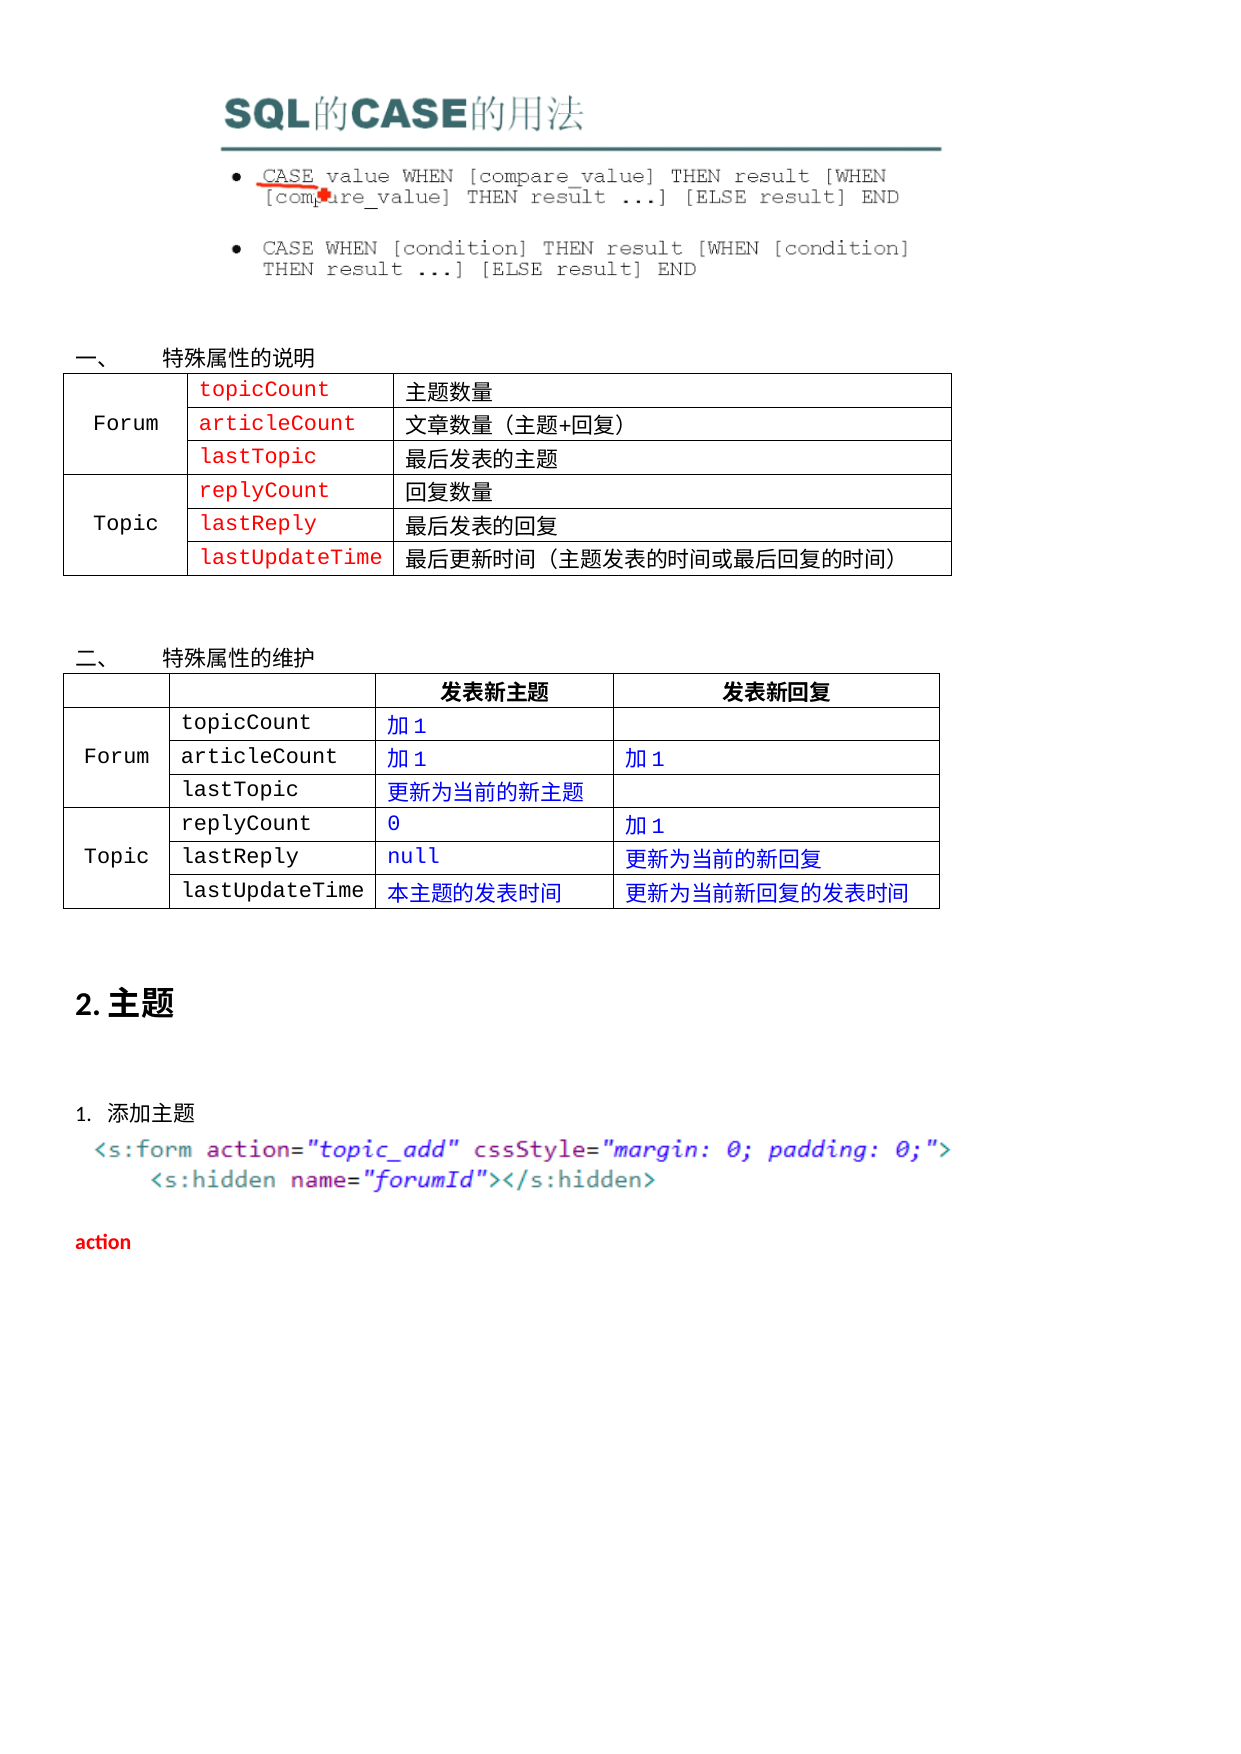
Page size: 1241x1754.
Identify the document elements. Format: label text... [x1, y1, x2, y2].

table_header [170, 674, 375, 707]
table_cell replyCount [170, 808, 375, 841]
table_cell 更新为当前的新主题 [376, 775, 613, 807]
table_header Forum [64, 374, 187, 474]
picture [75, 1127, 1019, 1205]
table_cell topicCount [170, 708, 375, 740]
table_cell Forum [64, 708, 169, 807]
table_cell lastUpdateTime [170, 875, 375, 908]
table_cell 加1 [376, 741, 613, 774]
table_header 主题数量 [394, 374, 951, 407]
table_cell 文章数量（主题+回复） [394, 408, 951, 440]
table_cell 0 [376, 808, 613, 841]
table_cell 更新为当前的新回复 [614, 842, 939, 874]
table_cell 加1 [614, 741, 939, 774]
list 特殊属性的维护 [75, 641, 1165, 673]
table_header 发表新回复 [614, 674, 939, 707]
table_cell [614, 775, 939, 807]
table_cell [614, 708, 939, 740]
table_cell lastTopic [188, 441, 393, 474]
table_cell 回复数量 [394, 475, 951, 507]
table_cell lastReply [170, 842, 375, 874]
table_cell Topic [64, 475, 187, 574]
table_header topicCount [188, 374, 393, 407]
picture [206, 80, 968, 303]
table_cell articleCount [188, 408, 393, 440]
table_cell 最后发表的主题 [394, 441, 951, 474]
table_cell 加1 [376, 708, 613, 740]
table_cell null [376, 842, 613, 874]
table_cell 更新为当前新回复的发表时间 [614, 875, 939, 908]
table_cell 最后更新时间（主题发表的时间或最后回复的时间） [394, 542, 951, 574]
table_header 发表新主题 [376, 674, 613, 707]
table_cell 最后发表的回复 [394, 509, 951, 541]
table_cell 本主题的发表时间 [376, 875, 613, 908]
table_cell replyCount [188, 475, 393, 507]
list 添加主题 [75, 1095, 1165, 1128]
list 特殊属性的说明 [75, 341, 1165, 373]
table_cell Topic [64, 808, 169, 908]
list action [75, 1225, 1165, 1258]
table_cell lastTopic [170, 775, 375, 807]
subtitle 主题 [75, 968, 1165, 1033]
table_cell 加1 [614, 808, 939, 841]
table_cell lastUpdateTime [188, 542, 393, 574]
table_cell lastReply [188, 509, 393, 541]
table_header [64, 674, 169, 707]
table_cell articleCount [170, 741, 375, 774]
